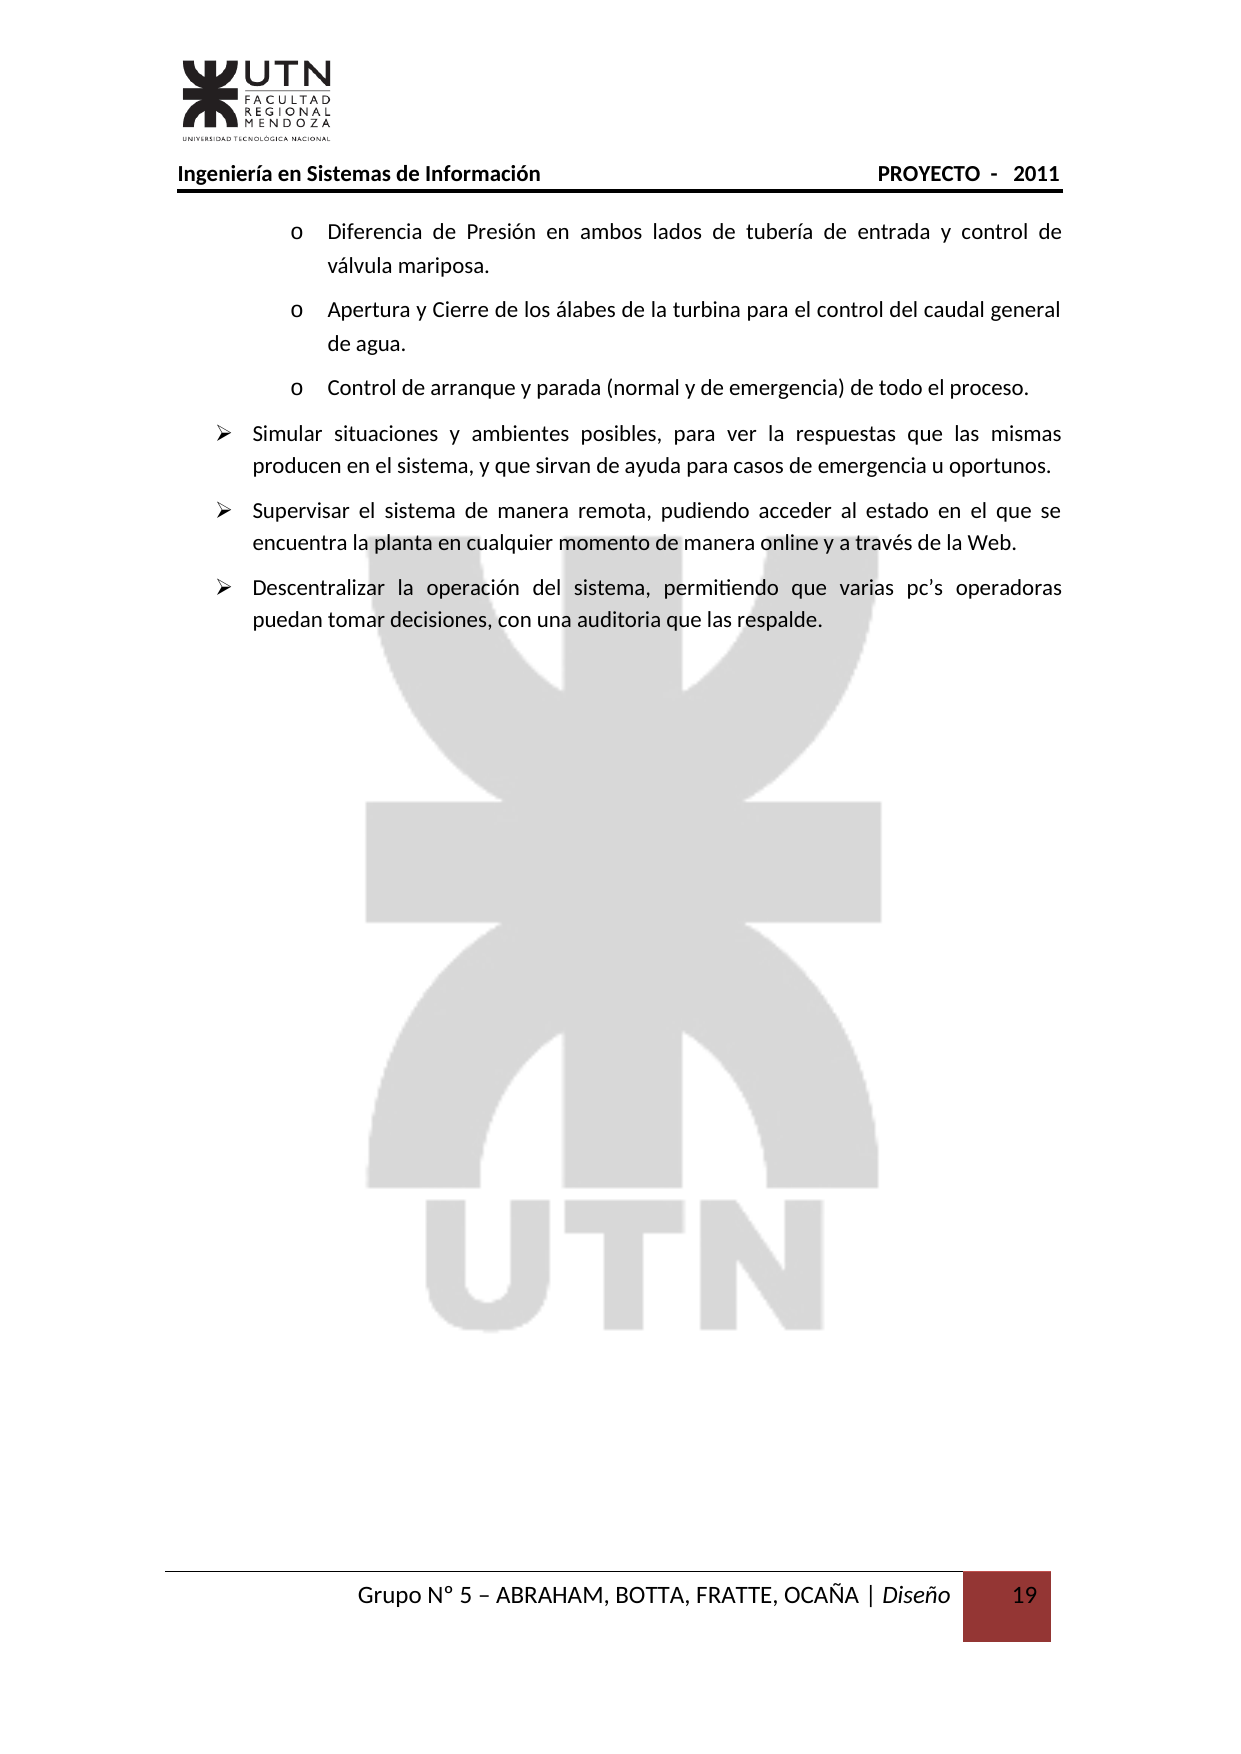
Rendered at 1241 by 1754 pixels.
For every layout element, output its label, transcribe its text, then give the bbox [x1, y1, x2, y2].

list Apertura y Cierre de los álabes de la turbina para el control del caudal general de agua. [290, 295, 1063, 357]
list Diferencia de Presión en ambos lados de tubería de entrada y control de válvula mariposa. [290, 217, 1063, 279]
list Control de arranque y parada (normal y de emergencia) de todo el proceso. [290, 373, 1063, 403]
list Descentralizar la operación del sistema, permitiendo que varias pc’s operadoras puedan tomar decisiones, con una auditoria que las respalde. [215, 573, 1063, 633]
list Simular situaciones y ambientes posibles, para ver la respuestas que las mismas producen en el sistema, y que sirvan de ayuda para casos de emergencia u oportunos. [215, 419, 1063, 480]
picture [177, 59, 334, 147]
list Supervisar el sistema de manera remota, pudiendo acceder al estado en el que se encuentra la planta en cualquier momento de manera online y a través de la Web. [215, 496, 1063, 557]
